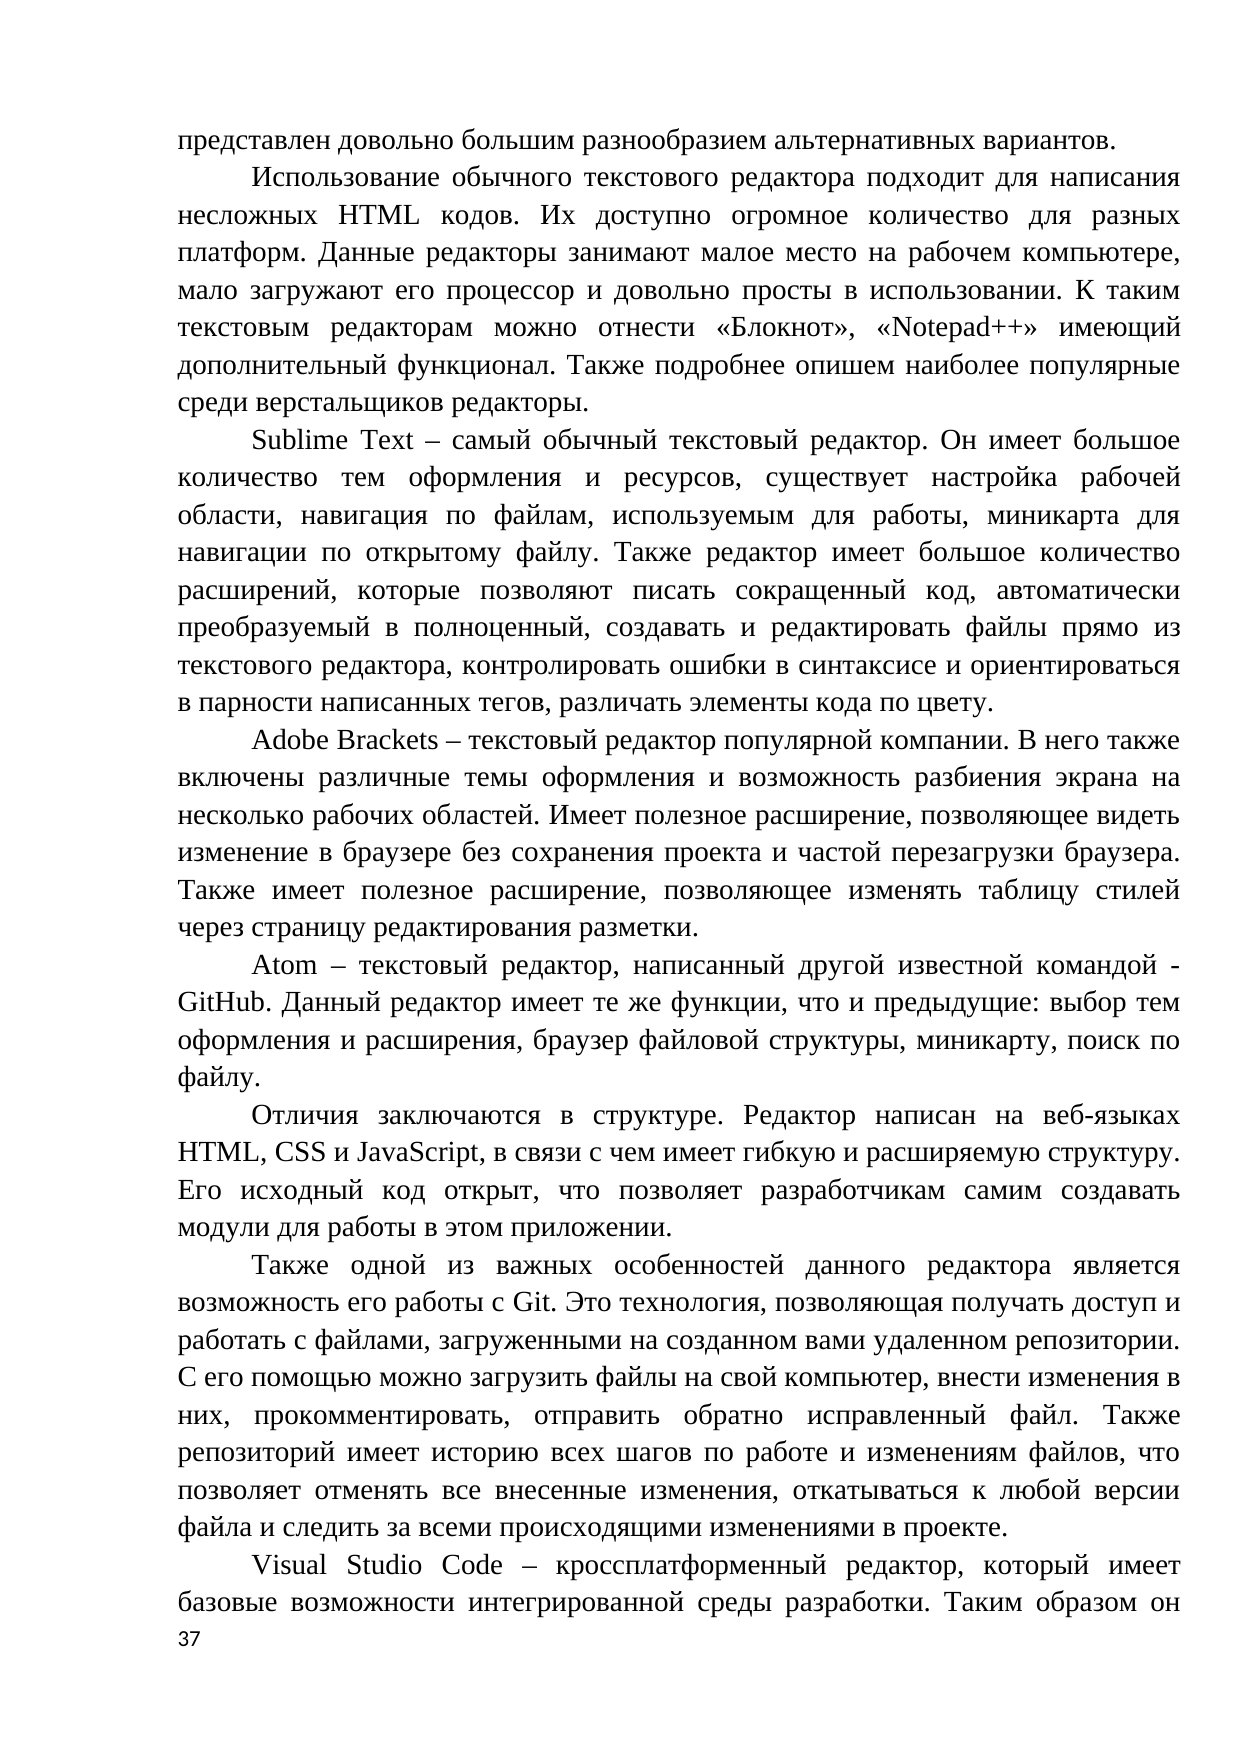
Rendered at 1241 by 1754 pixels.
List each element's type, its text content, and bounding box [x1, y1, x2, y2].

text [177, 118, 1181, 156]
text Adobe Brackets – текстовый редактор популярной компании. В него также включены различные темы оформления и возможность разбиения экрана на несколько рабочих областей. Имеет полезное расширение, позволяющее видеть изменение в браузере без сохранения проекта и частой перезагрузки браузера. Также имеет полезное расширение, позволяющее изменять таблицу стилей через страницу редактирования разметки. [177, 718, 1181, 943]
text Отличия заключаются в структуре. Редактор написан на веб-языках HTML, CSS и JavaScript, в связи с чем имеет гибкую и расширяемую структуру. Его исходный код открыт, что позволяет разработчикам самим создавать модули для работы в этом приложении. [177, 1093, 1181, 1243]
text Использование обычного текстового редактора подходит для написания несложных HTML кодов. Их доступно огромное количество для разных платформ. Данные редакторы занимают малое место на рабочем компьютере, мало загружают его процессор и довольно просты в использовании. К таким текстовым редакторам можно отнести «Блокнот», «Notepad++» имеющий дополнительный функционал. Также подробнее опишем наиболее популярные среди верстальщиков редакторы. [177, 156, 1181, 418]
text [177, 1543, 1181, 1618]
text Также одной из важных особенностей данного редактора является возможность его работы с Git. Это технология, позволяющая получать доступ и работать с файлами, загруженными на созданном вами удаленном репозитории. С его помощью можно загрузить файлы на свой компьютер, внести изменения в них, прокомментировать, отправить обратно исправленный файл. Также репозиторий имеет историю всех шагов по работе и изменениям файлов, что позволяет отменять все внесенные изменения, откатываться к любой версии файла и следить за всеми происходящими изменениями в проекте. [177, 1243, 1181, 1543]
text Atom – текстовый редактор, написанный другой известной командой - GitHub. Данный редактор имеет те же функции, что и предыдущие: выбор тем оформления и расширения, браузер файловой структуры, миникарту, поиск по файлу. [177, 943, 1181, 1093]
text Sublime Text – самый обычный текстовый редактор. Он имеет большое количество тем оформления и ресурсов, существует настройка рабочей области, навигация по файлам, используемым для работы, миникарта для навигации по открытому файлу. Также редактор имеет большое количество расширений, которые позволяют писать сокращенный код, автоматически преобразуемый в полноценный, создавать и редактировать файлы прямо из текстового редактора, контролировать ошибки в синтаксисе и ориентироваться в парности написанных тегов, различать элементы кода по цвету. [177, 418, 1181, 718]
